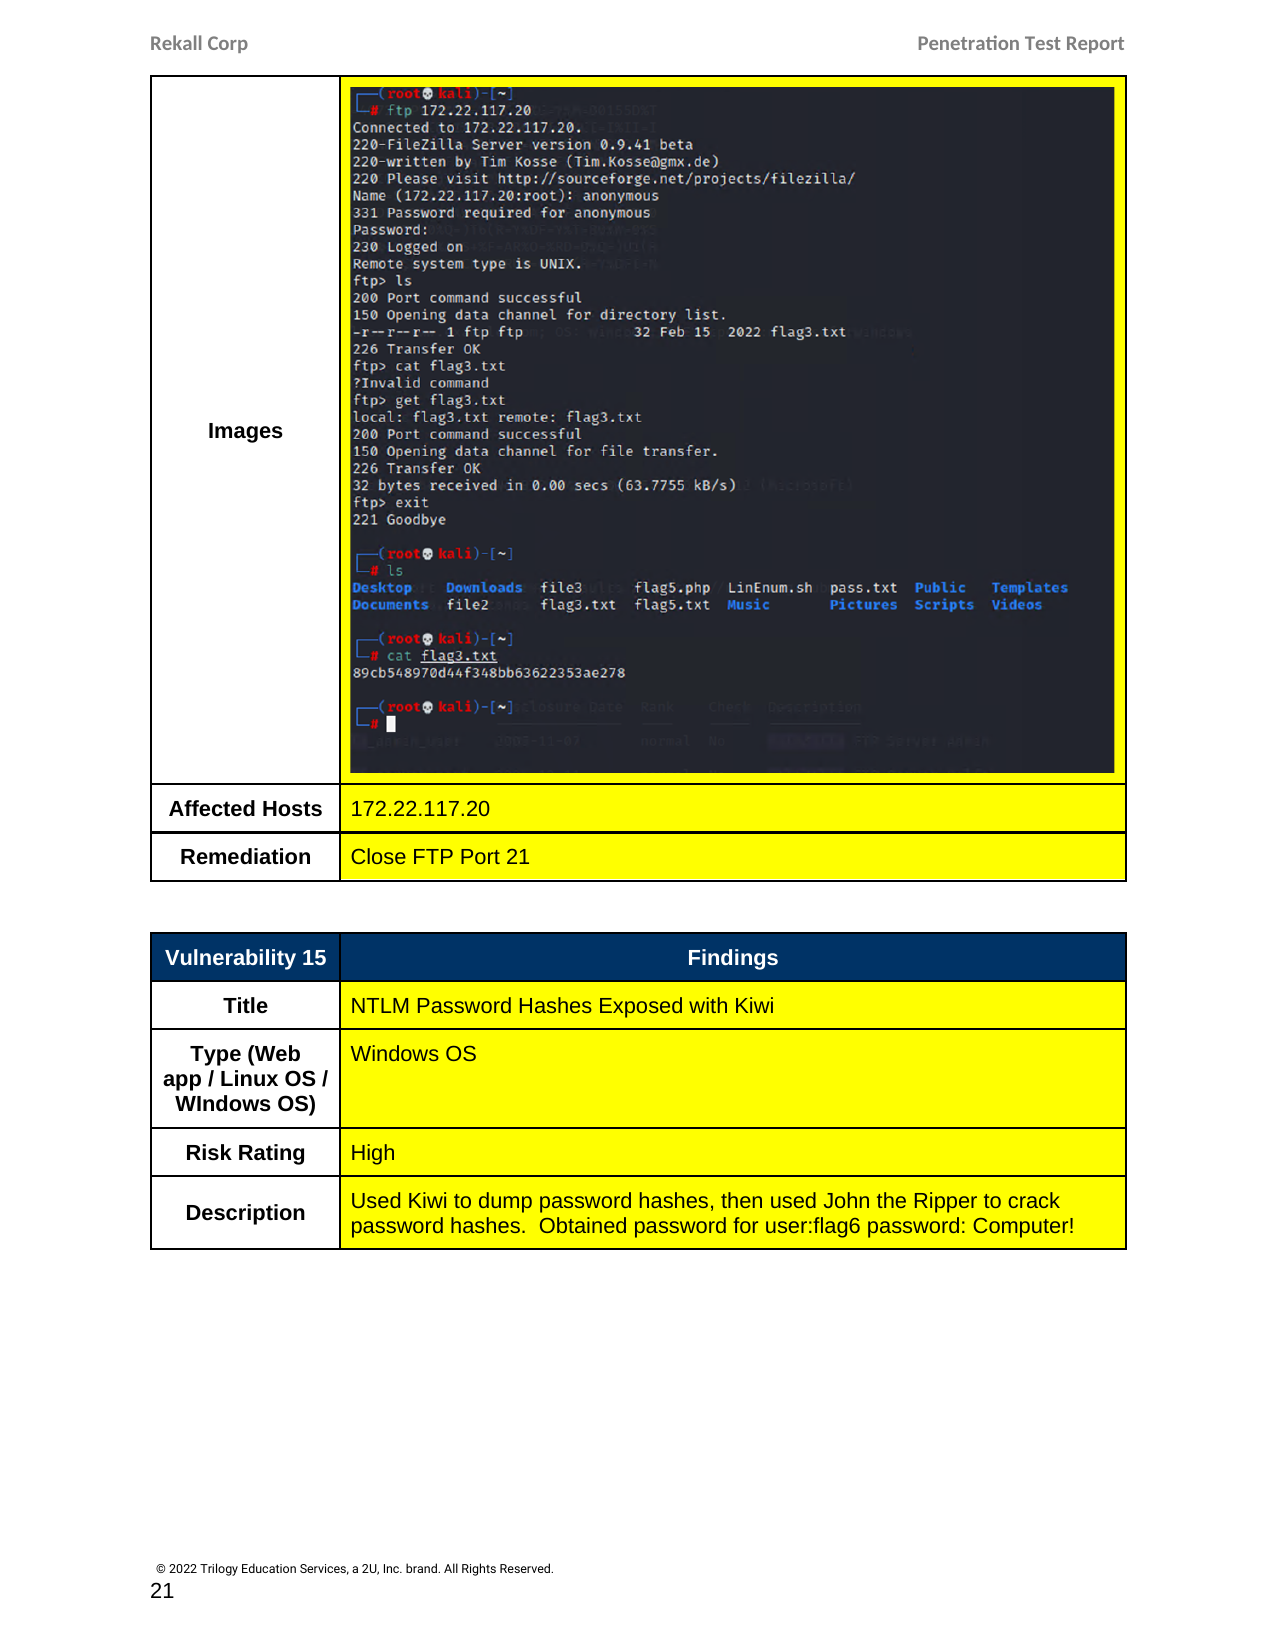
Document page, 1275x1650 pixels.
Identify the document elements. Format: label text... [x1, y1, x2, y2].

table_cell Risk Rating [152, 1129, 339, 1175]
table_cell 172.22.117.20 [341, 785, 1125, 831]
table_cell Affected Hosts [152, 785, 339, 831]
table_cell Windows OS [341, 1030, 1125, 1127]
table_cell NTLM Password Hashes Exposed with Kiwi [341, 982, 1125, 1028]
picture [350, 87, 1115, 773]
table_cell Images [152, 77, 339, 783]
table_cell [341, 77, 1125, 783]
table_cell High [341, 1129, 1125, 1175]
table_cell Close FTP Port 21 [341, 834, 1125, 879]
table_header Vulnerability 15 [152, 934, 339, 980]
table_cell Description [152, 1177, 339, 1248]
table_cell Used Kiwi to dump password hashes, then used John the Ripper to crack password hashes. Obtained password for user:flag6 password: Computer! [341, 1177, 1125, 1248]
table_cell Title [152, 982, 339, 1028]
table_header Findings [341, 934, 1125, 980]
table_cell Type (Web app / Linux OS / WIndows OS) [152, 1030, 339, 1127]
table_cell Remediation [152, 834, 339, 879]
